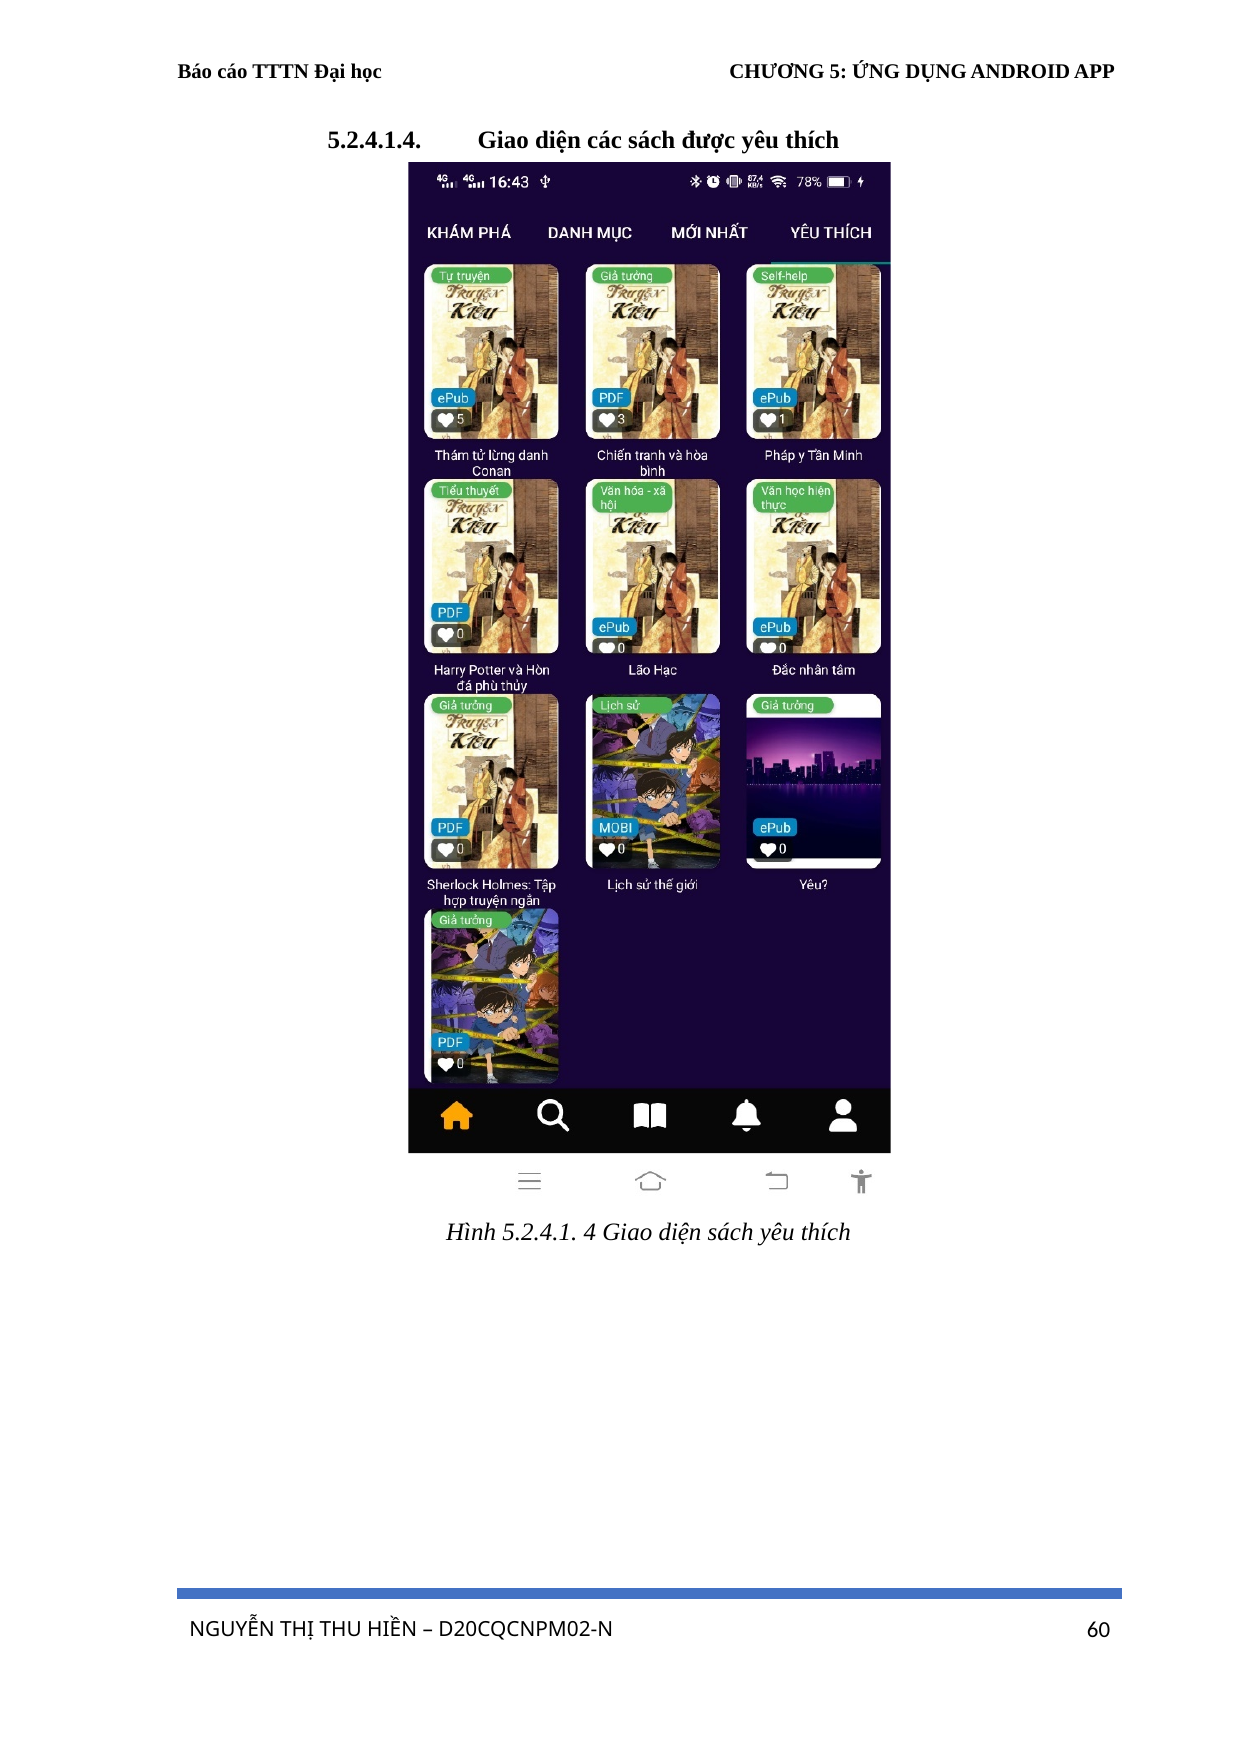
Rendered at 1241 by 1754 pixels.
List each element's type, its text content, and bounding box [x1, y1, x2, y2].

text Hình 5.2.4.1. 4 Giao diện sách yêu thích [177, 1217, 1122, 1246]
picture [408, 162, 891, 1209]
list Giao diện các sách được yêu thích [327, 125, 1122, 153]
